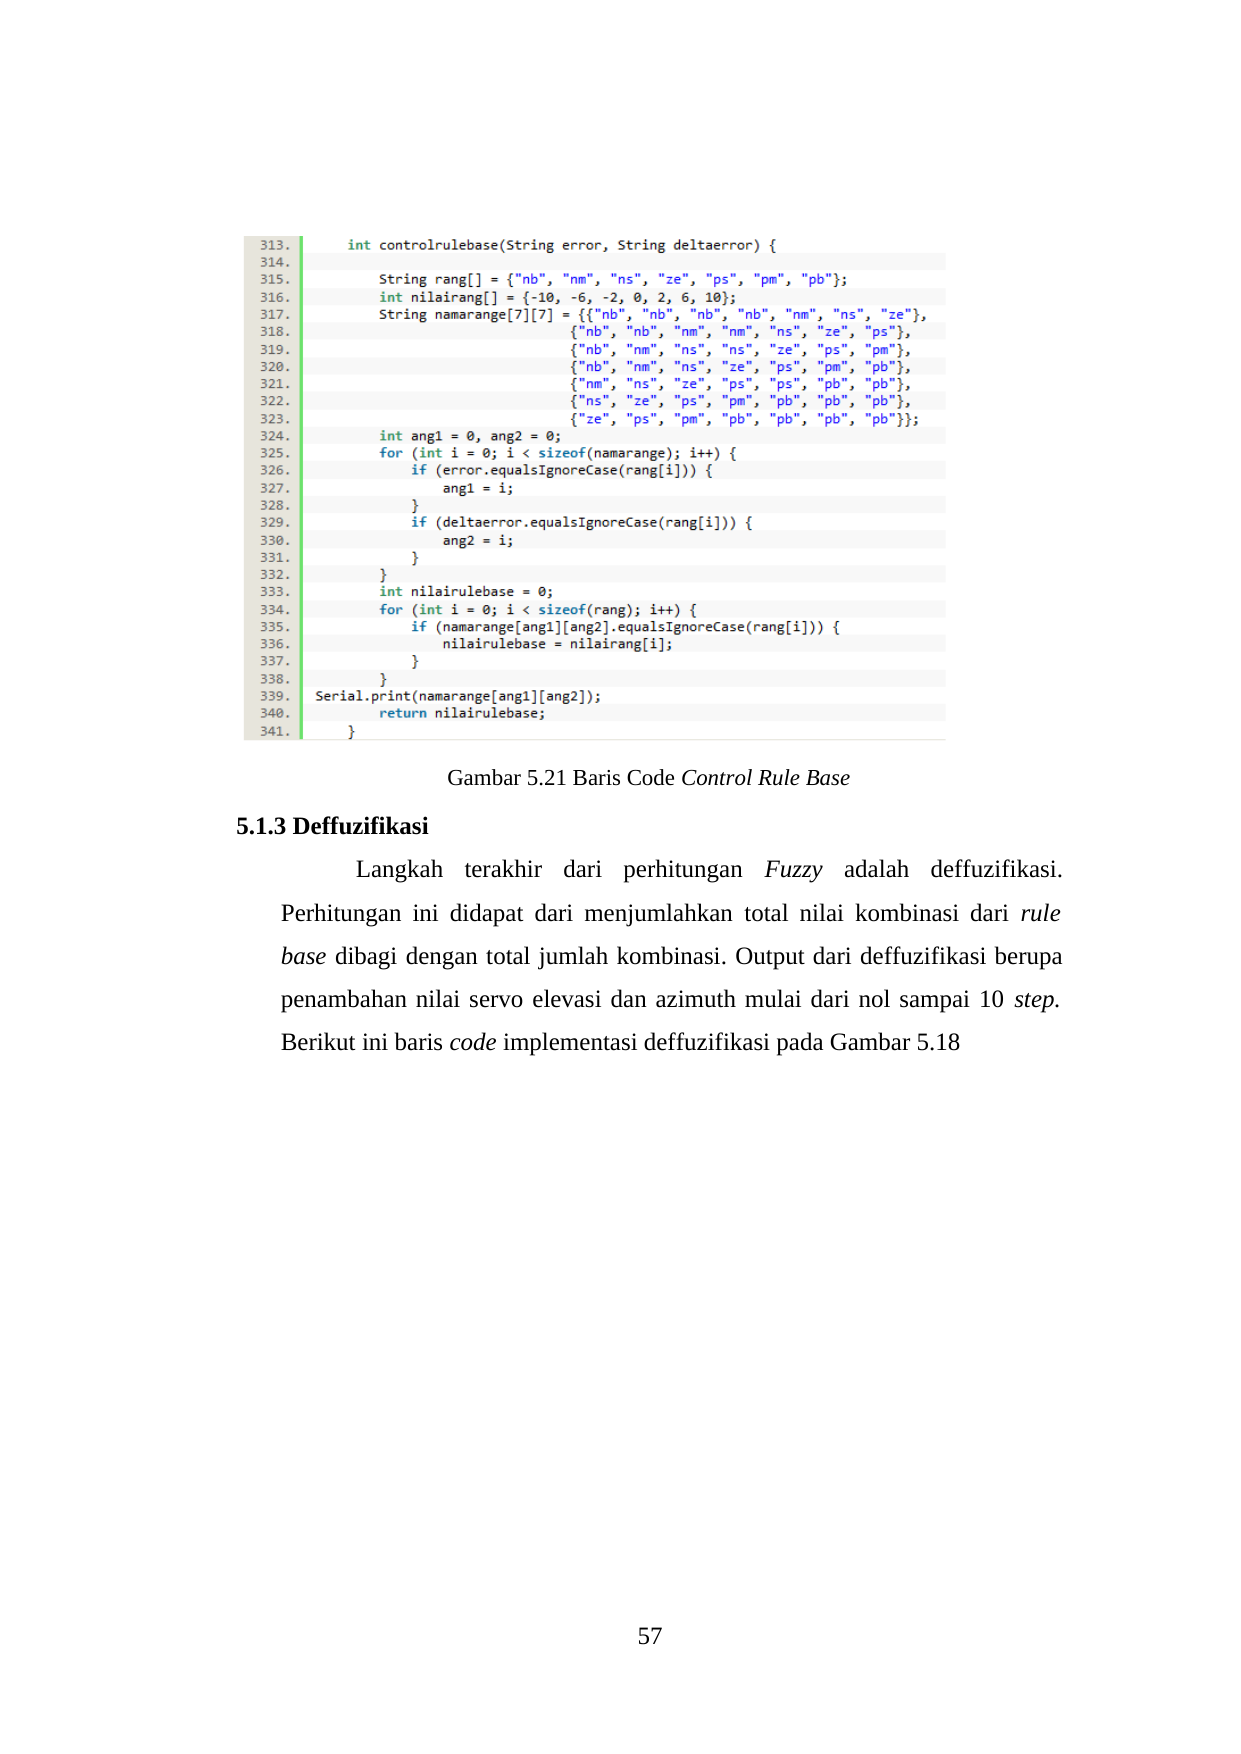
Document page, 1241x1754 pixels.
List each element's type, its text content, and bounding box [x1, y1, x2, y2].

text Langkah terakhir dari perhitungan Fuzzy adalah deffuzifikasi. Perhitungan ini didapat dari menjumlahkan total nilai kombinasi dari rule base dibagi dengan total jumlah kombinasi. Output dari deffuzifikasi berupa penambahan nilai servo elevasi dan azimuth mulai dari nol sampai 10 step. Berikut ini baris code implementasi deffuzifikasi pada Gambar 5.18 [281, 854, 1063, 1056]
picture [236, 236, 946, 746]
subtitle Deffuzifikasi [236, 811, 1063, 840]
